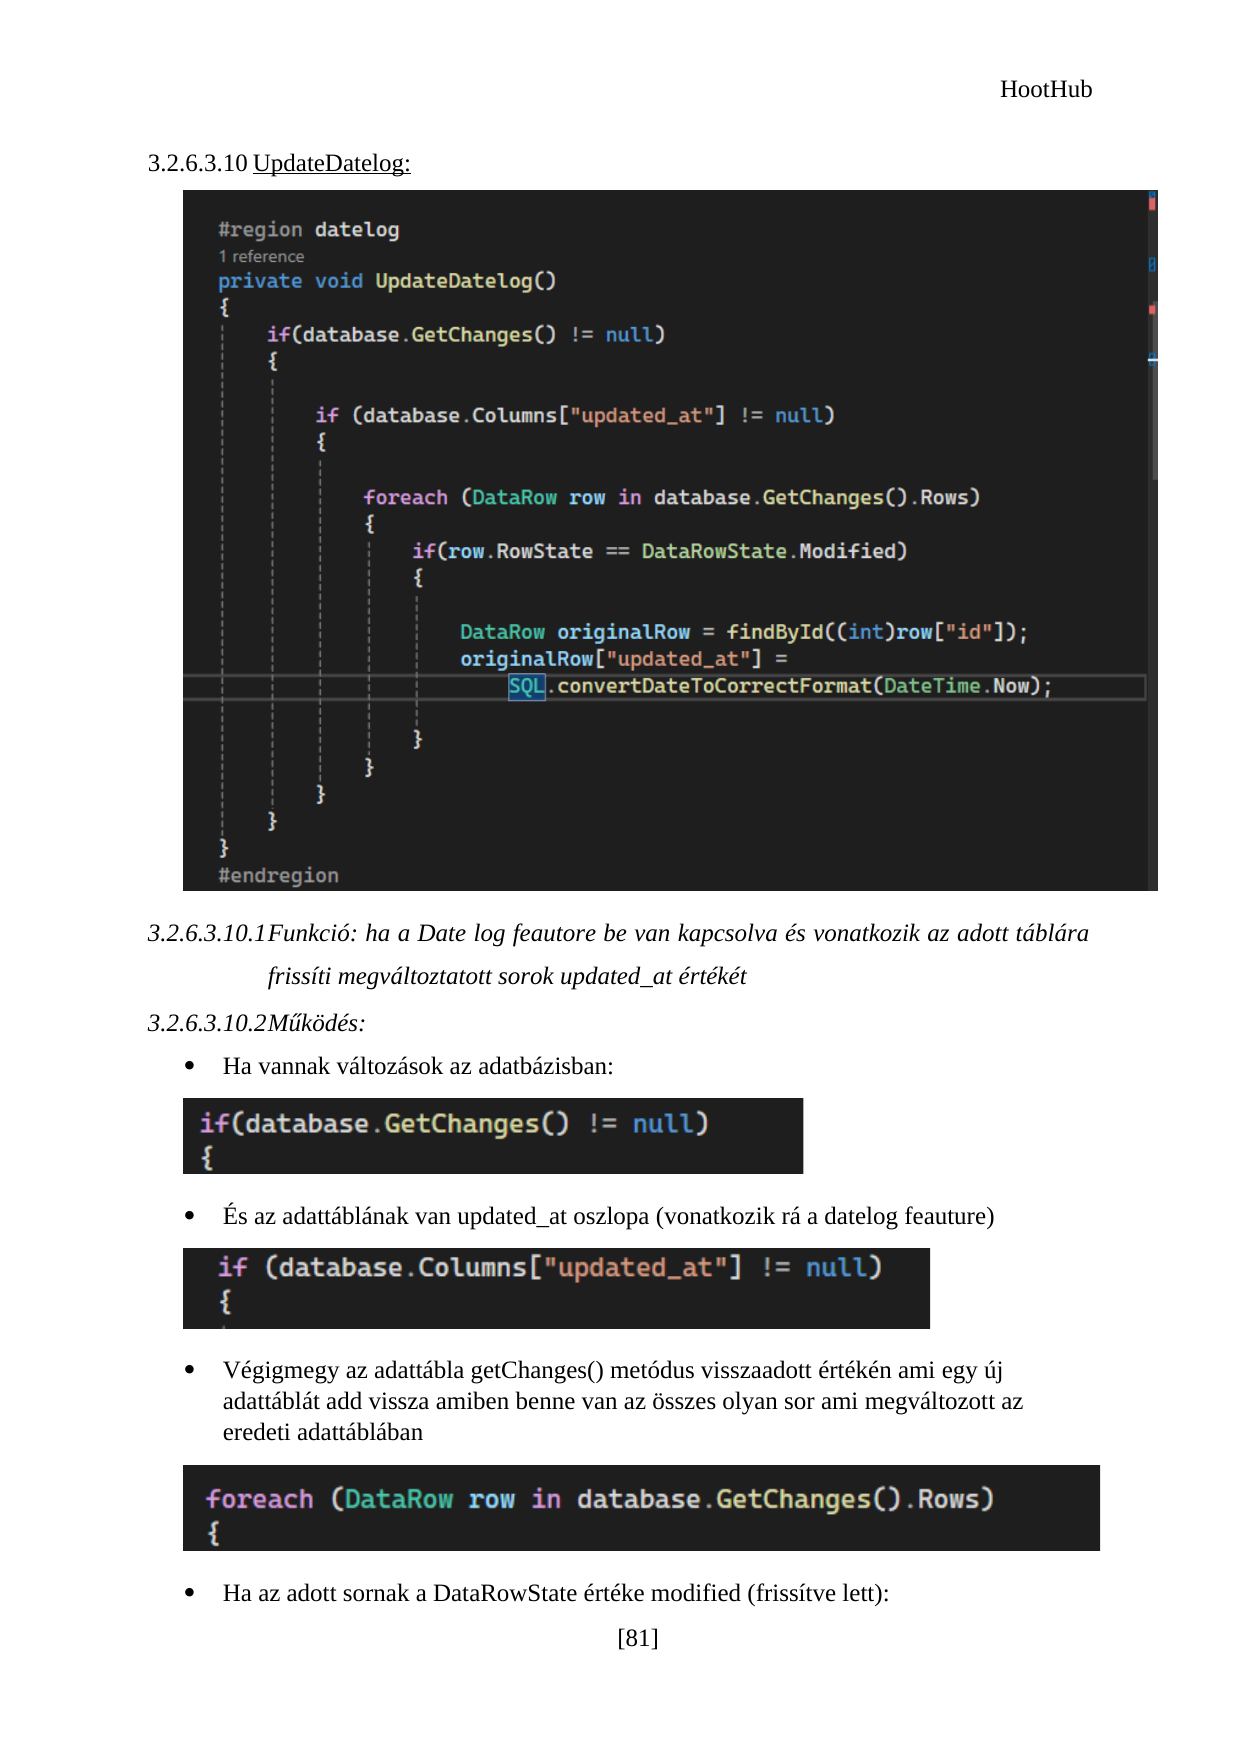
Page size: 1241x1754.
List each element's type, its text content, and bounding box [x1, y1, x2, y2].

picture [183, 1098, 804, 1174]
list És az adattáblának van updated_at oszlopa (vonatkozik rá a datelog feauture) [185, 1201, 1093, 1229]
subtitle Működés: [148, 1008, 1093, 1037]
subtitle Funkció: ha a Date log feautore be van kapcsolva és vonatkozik az adott táblára frissíti megváltoztatott sorok updated_at értékét [148, 918, 1093, 989]
subtitle UpdateDatelog: [148, 148, 1093, 176]
picture [183, 1465, 1101, 1551]
list Végigmegy az adattábla getChanges() metódus visszaadott értékén ami egy új adattáblát add vissza amiben benne van az összes olyan sor ami megváltozott az eredeti adattáblában [185, 1355, 1093, 1446]
list Ha vannak változások az adatbázisban: [185, 1051, 1093, 1080]
picture [183, 1248, 930, 1329]
picture [183, 190, 1158, 891]
list Ha az adott sornak a DataRowState értéke modified (frissítve lett): [185, 1578, 1093, 1606]
